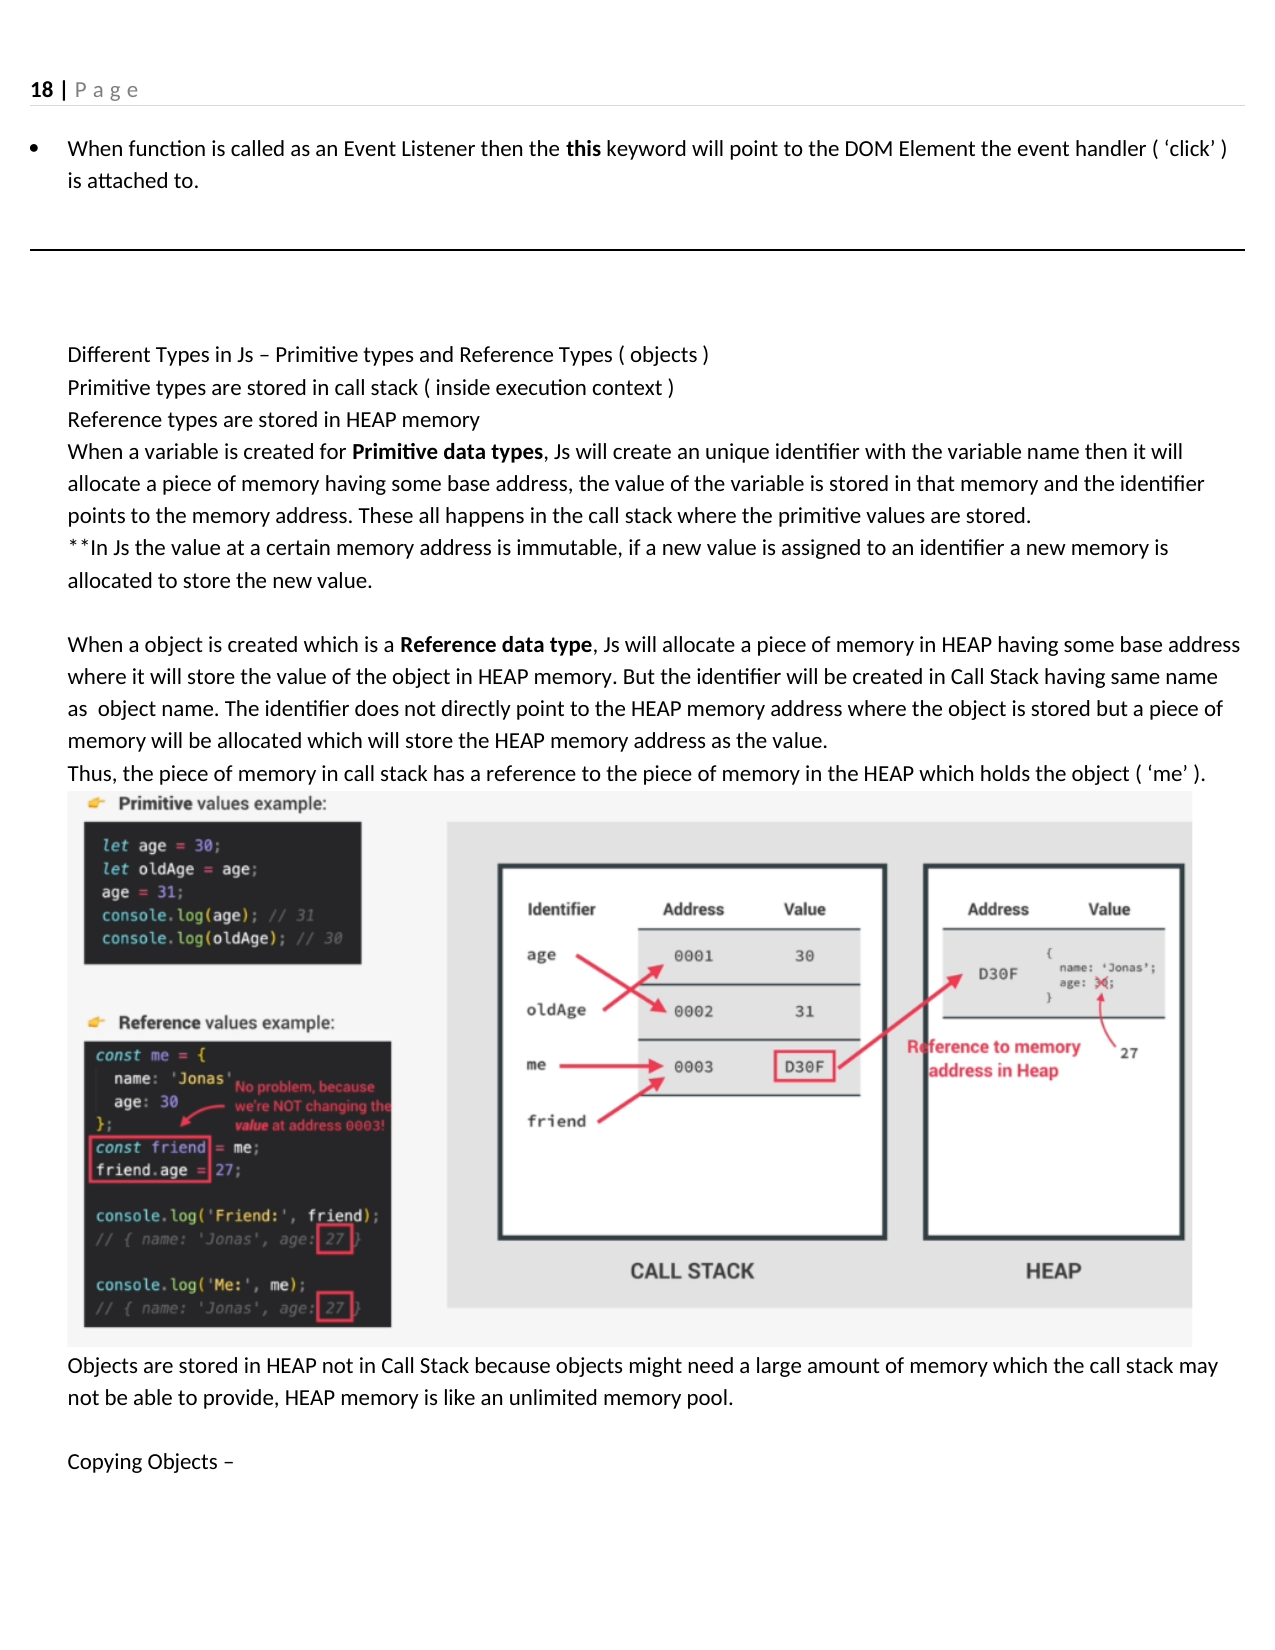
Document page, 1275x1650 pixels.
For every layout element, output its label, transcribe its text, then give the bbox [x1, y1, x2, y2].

list Primitive types are stored in call stack ( inside execution context ) [67, 373, 1245, 401]
list Different Types in Js – Primitive types and Reference Types ( objects ) [67, 340, 1245, 368]
list When a variable is created for Primitive data types, Js will create an unique identifier with the variable name then it will allocate a piece of memory having some base address, the value of the variable is stored in that memory and the identifier points to the memory address. These all happens in the call stack where the primitive values are stored. [67, 437, 1245, 529]
list Reference types are stored in HEAP memory [67, 405, 1245, 433]
list Copying Objects – [67, 1447, 1245, 1476]
list When function is called as an Event Listener then the this keyword will point to the DOM Element the event handler ( ‘click’ ) is attached to. [30, 134, 1245, 194]
list Thus, the piece of memory in call stack has a reference to the piece of memory in the HEAP which holds the object ( ‘me’ ). [67, 759, 1245, 787]
picture [67, 791, 1193, 1347]
list **In Js the value at a certain memory address is immutable, if a new value is assigned to an identifier a new memory is allocated to store the new value. [67, 533, 1245, 594]
list Objects are stored in HEAP not in Call Stack because objects might need a large amount of memory which the call stack may not be able to provide, HEAP memory is like an unlimited memory pool. [67, 1351, 1245, 1411]
list When a object is created which is a Reference data type, Js will allocate a piece of memory in HEAP having some base address where it will store the value of the object in HEAP memory. But the identifier will be created in Call Stack having same name as object name. The identifier does not directly point to the HEAP memory address where the object is stored but a piece of memory will be allocated which will store the HEAP memory address as the value. [67, 630, 1245, 755]
